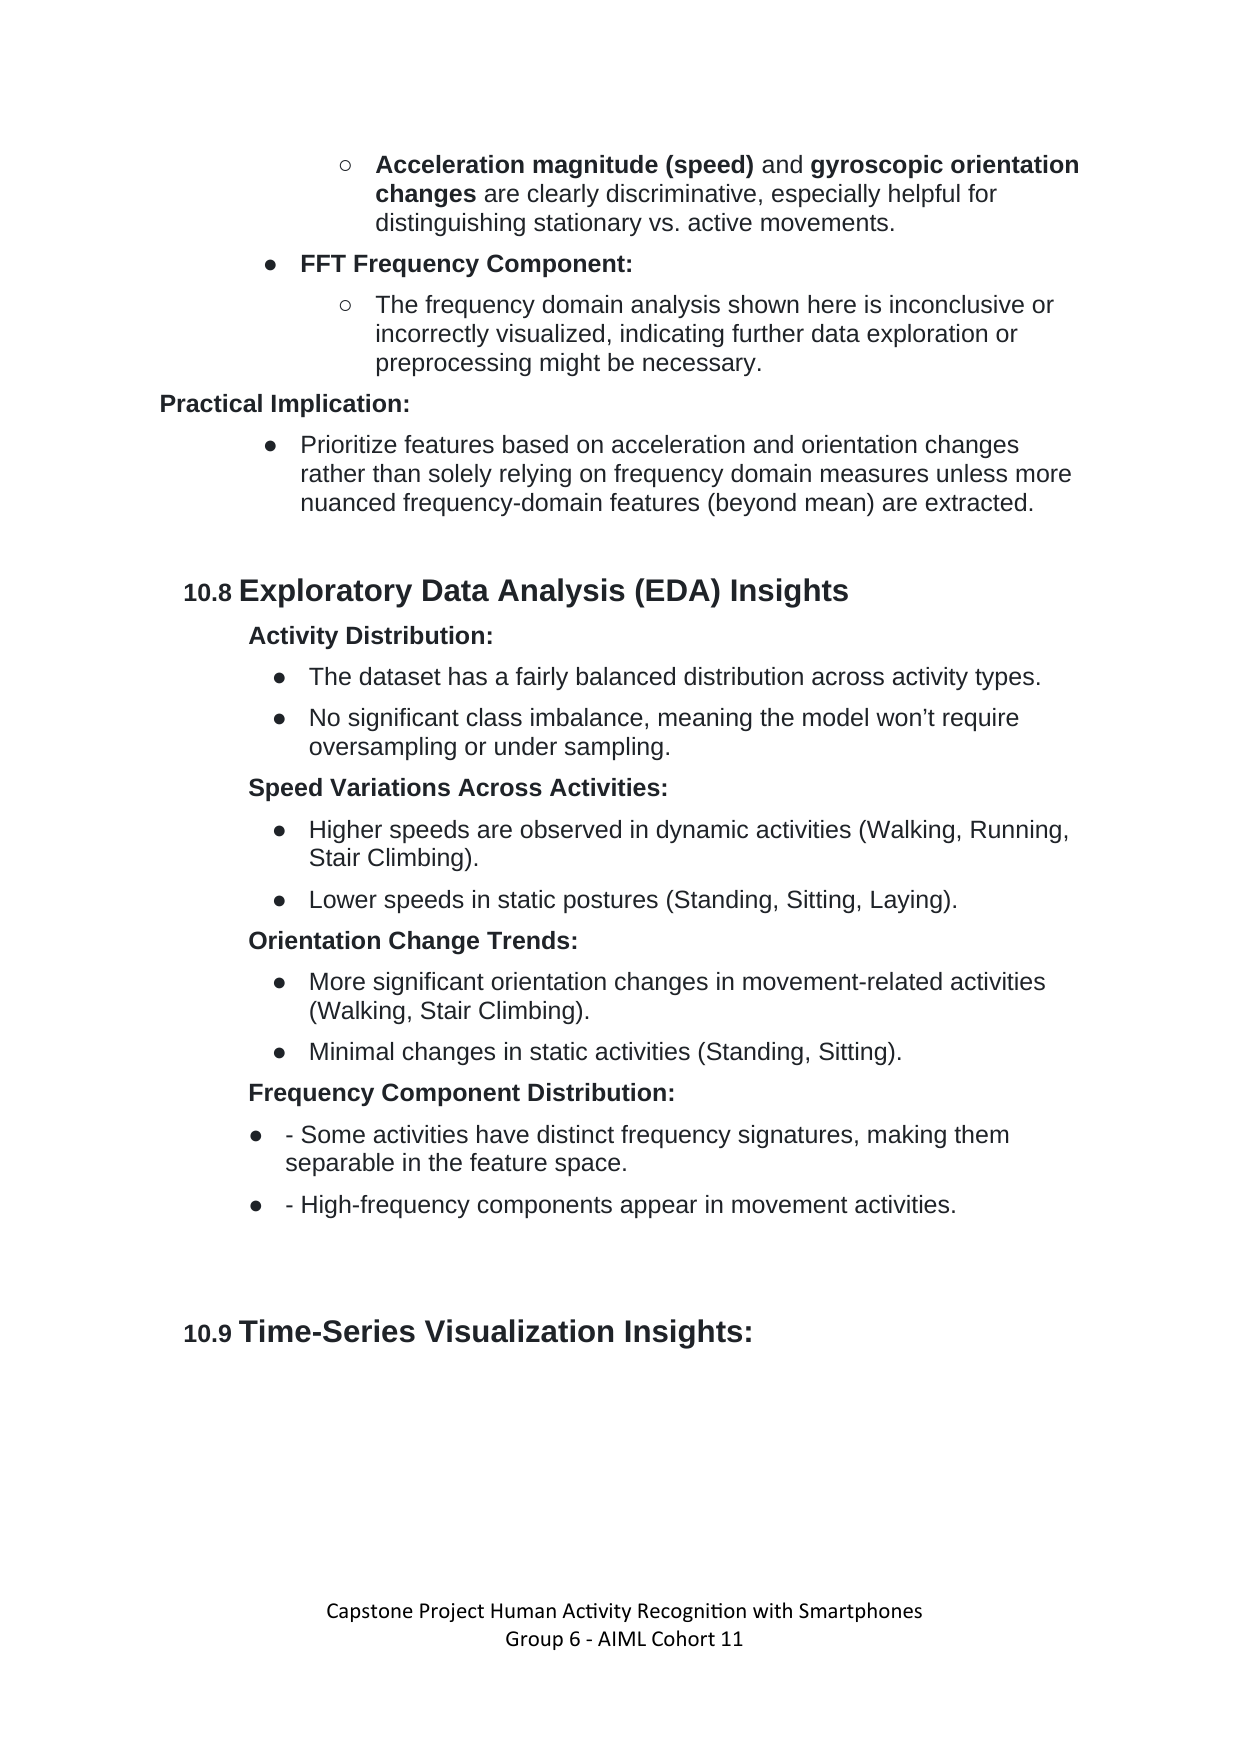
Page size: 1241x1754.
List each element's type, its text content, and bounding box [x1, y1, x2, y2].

list Higher speeds are observed in dynamic activities (Walking, Running, Stair Climbing). [272, 815, 1090, 872]
list No significant class imbalance, meaning the model won’t require oversampling or under sampling. [272, 703, 1090, 761]
text Speed Variations Across Activities: [248, 773, 1090, 802]
list - High-frequency components appear in movement activities. [248, 1190, 1090, 1218]
list The frequency domain analysis shown here is inconclusive or incorrectly visualized, indicating further data exploration or preprocessing might be necessary. [338, 290, 1090, 376]
text Activity Distribution: [248, 621, 1090, 650]
text Frequency Component Distribution: [248, 1078, 1090, 1107]
list Lower speeds in static postures (Standing, Sitting, Laying). [272, 885, 1090, 913]
list Time-Series Visualization Insights: [183, 1313, 1090, 1349]
list More significant orientation changes in movement-related activities (Walking, Stair Climbing). [272, 967, 1090, 1025]
list Exploratory Data Analysis (EDA) Insights [183, 572, 1090, 608]
list Prioritize features based on acceleration and orientation changes rather than solely relying on frequency domain measures unless more nuanced frequency-domain features (beyond mean) are extracted. [263, 430, 1090, 516]
list Minimal changes in static activities (Standing, Sitting). [272, 1037, 1090, 1066]
list - Some activities have distinct frequency signatures, making them separable in the feature space. [248, 1120, 1090, 1177]
text Orientation Change Trends: [248, 926, 1090, 955]
list FFT Frequency Component: [263, 249, 1090, 277]
text Practical Implication: [159, 389, 1090, 417]
list Acceleration magnitude (speed) and gyroscopic orientation changes are clearly discriminative, especially helpful for distinguishing stationary vs. active movements. [338, 150, 1090, 236]
list The dataset has a fairly balanced distribution across activity types. [272, 662, 1090, 691]
